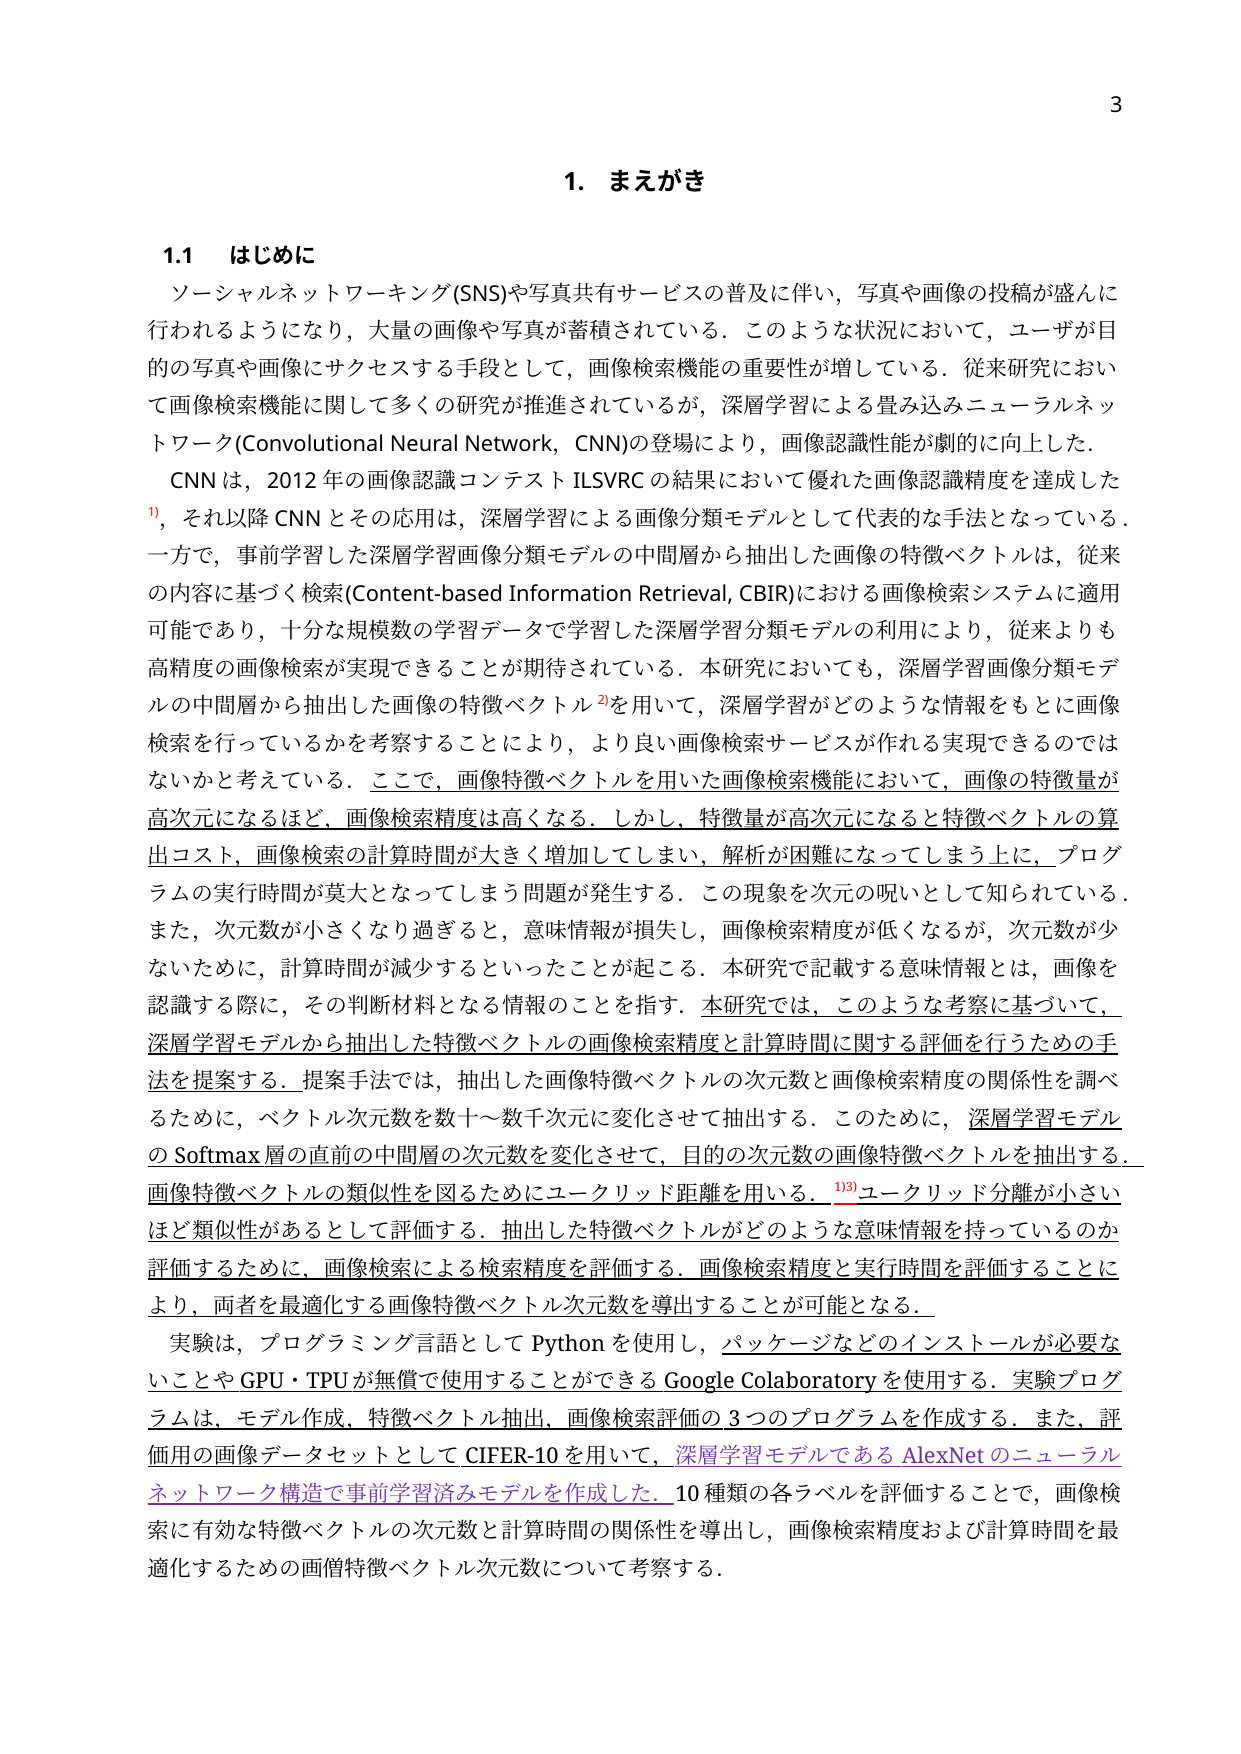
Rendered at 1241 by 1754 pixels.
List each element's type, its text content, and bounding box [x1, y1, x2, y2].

text CNNは，2012年の画像認識コンテストILSVRCの結果において優れた画像認識精度を達成した1)，それ以降CNNとその応用は，深層学習による画像分類モデルとして代表的な手法となっている．一方で，事前学習した深層学習画像分類モデルの中間層から抽出した画像の特徴ベクトルは，従来の内容に基づく検索(Content-based Information Retrieval, CBIR)における画像検索システムに適用可能であり，十分な規模数の学習データで学習した深層学習分類モデルの利用により，従来よりも高精度の画像検索が実現できることが期待されている．本研究においても，深層学習画像分類モデルの中間層から抽出した画像の特徴ベクトル2)を用いて，深層学習がどのような情報をもとに画像検索を行っているかを考察することにより，より良い画像検索サービスが作れる実現できるのではないかと考えている．ここで，画像特徴ベクトルを用いた画像検索機能において，画像の特徴量が高次元になるほど，画像検索精度は高くなる．しかし，特徴量が高次元になると特徴ベクトルの算出コスト，画像検索の計算時間が大きく増加してしまい，解析が困難になってしまう上に，プログラムの実行時間が莫大となってしまう問題が発生する．この現象を次元の呪いとして知られている．また，次元数が小さくなり過ぎると，意味情報が損失し，画像検索精度が低くなるが，次元数が少ないために，計算時間が減少するといったことが起こる．本研究で記載する意味情報とは，画像を認識する際に，その判断材料となる情報のことを指す．本研究では，このような考察に基づいて，深層学習モデルから抽出した特徴ベクトルの画像検索精度と計算時間に関する評価を行うための手法を提案する．提案手法では，抽出した画像特徴ベクトルの次元数と画像検索精度の関係性を調べるために，ベクトル次元数を数十～数千次元に変化させて抽出する．このために，深層学習モデルのSoftmax層の直前の中間層の次元数を変化させて，目的の次元数の画像特徴ベクトルを抽出する．画像特徴ベクトルの類似性を図るためにユークリッド距離を用いる．1)3)ユークリッド分離が小さいほど類似性があるとして評価する．抽出した特徴ベクトルがどのような意味情報を持っているのか評価するために，画像検索による検索精度を評価する．画像検索精度と実行時間を評価することにより，両者を最適化する画像特徴ベクトル次元数を導出することが可能となる． [148, 461, 1122, 1323]
text 実験は，プログラミング言語としてPythonを使用し，パッケージなどのインストールが必要ないことやGPU・TPUが無償で使用することができるGoogle Colaboratoryを使用する．実験プログラムは，モデル作成，特徴ベクトル抽出，画像検索評価の3つのプログラムを作成する．また，評価用の画像データセットとしてCIFER-10を用いて，深層学習モデルであるAlexNetのニューラルネットワーク構造で事前学習済みモデルを作成した．10種類の各ラベルを評価することで，画像検索に有効な特徴ベクトルの次元数と計算時間の関係性を導出し，画像検索精度および計算時間を最適化するための画僧特徴ベクトル次元数について考察する． [148, 1467, 1122, 1586]
text ソーシャルネットワーキング(SNS)や写真共有サービスの普及に伴い，写真や画像の投稿が盛んに行われるようになり，大量の画像や写真が蓄積されている．このような状況において，ユーザが目的の写真や画像にサクセスする手段として，画像検索機能の重要性が増している．従来研究において画像検索機能に関して多くの研究が推進されているが，深層学習による畳み込みニューラルネットワーク(Convolutional Neural Network，CNN)の登場により，画像認識性能が劇的に向上した． [148, 273, 1122, 461]
text 実験は，プログラミング言語としてPythonを使用し，パッケージなどのインストールが必要ないことやGPU・TPUが無償で使用することができるGoogle Colaboratoryを使用する．実験プログラムは，モデル作成，特徴ベクトル抽出，画像検索評価の3つのプログラムを作成する．また，評価用の画像データセットとしてCIFER-10を用いて，深層学習モデルであるAlexNetのニューラルネットワーク構造で事前学習済みモデルを作成した．10種類の各ラベルを評価することで，画像検索に有効な特徴ベクトルの次元数と計算時間の関係性を導出し，画像検索精度および計算時間を最適化するための画僧特徴ベクトル次元数について考察する． [148, 1323, 1122, 1391]
subtitle はじめに [162, 236, 1122, 273]
text 実験は，プログラミング言語としてPythonを使用し，パッケージなどのインストールが必要ないことやGPU・TPUが無償で使用することができるGoogle Colaboratoryを使用する．実験プログラムは，モデル作成，特徴ベクトル抽出，画像検索評価の3つのプログラムを作成する．また，評価用の画像データセットとしてCIFER-10を用いて，深層学習モデルであるAlexNetのニューラルネットワーク構造で事前学習済みモデルを作成した．10種類の各ラベルを評価することで，画像検索に有効な特徴ベクトルの次元数と計算時間の関係性を導出し，画像検索精度および計算時間を最適化するための画僧特徴ベクトル次元数について考察する． [148, 1392, 1122, 1428]
text 実験は，プログラミング言語としてPythonを使用し，パッケージなどのインストールが必要ないことやGPU・TPUが無償で使用することができるGoogle Colaboratoryを使用する．実験プログラムは，モデル作成，特徴ベクトル抽出，画像検索評価の3つのプログラムを作成する．また，評価用の画像データセットとしてCIFER-10を用いて，深層学習モデルであるAlexNetのニューラルネットワーク構造で事前学習済みモデルを作成した．10種類の各ラベルを評価することで，画像検索に有効な特徴ベクトルの次元数と計算時間の関係性を導出し，画像検索精度および計算時間を最適化するための画僧特徴ベクトル次元数について考察する． [148, 1429, 1122, 1466]
subtitle まえがき [148, 161, 1122, 198]
